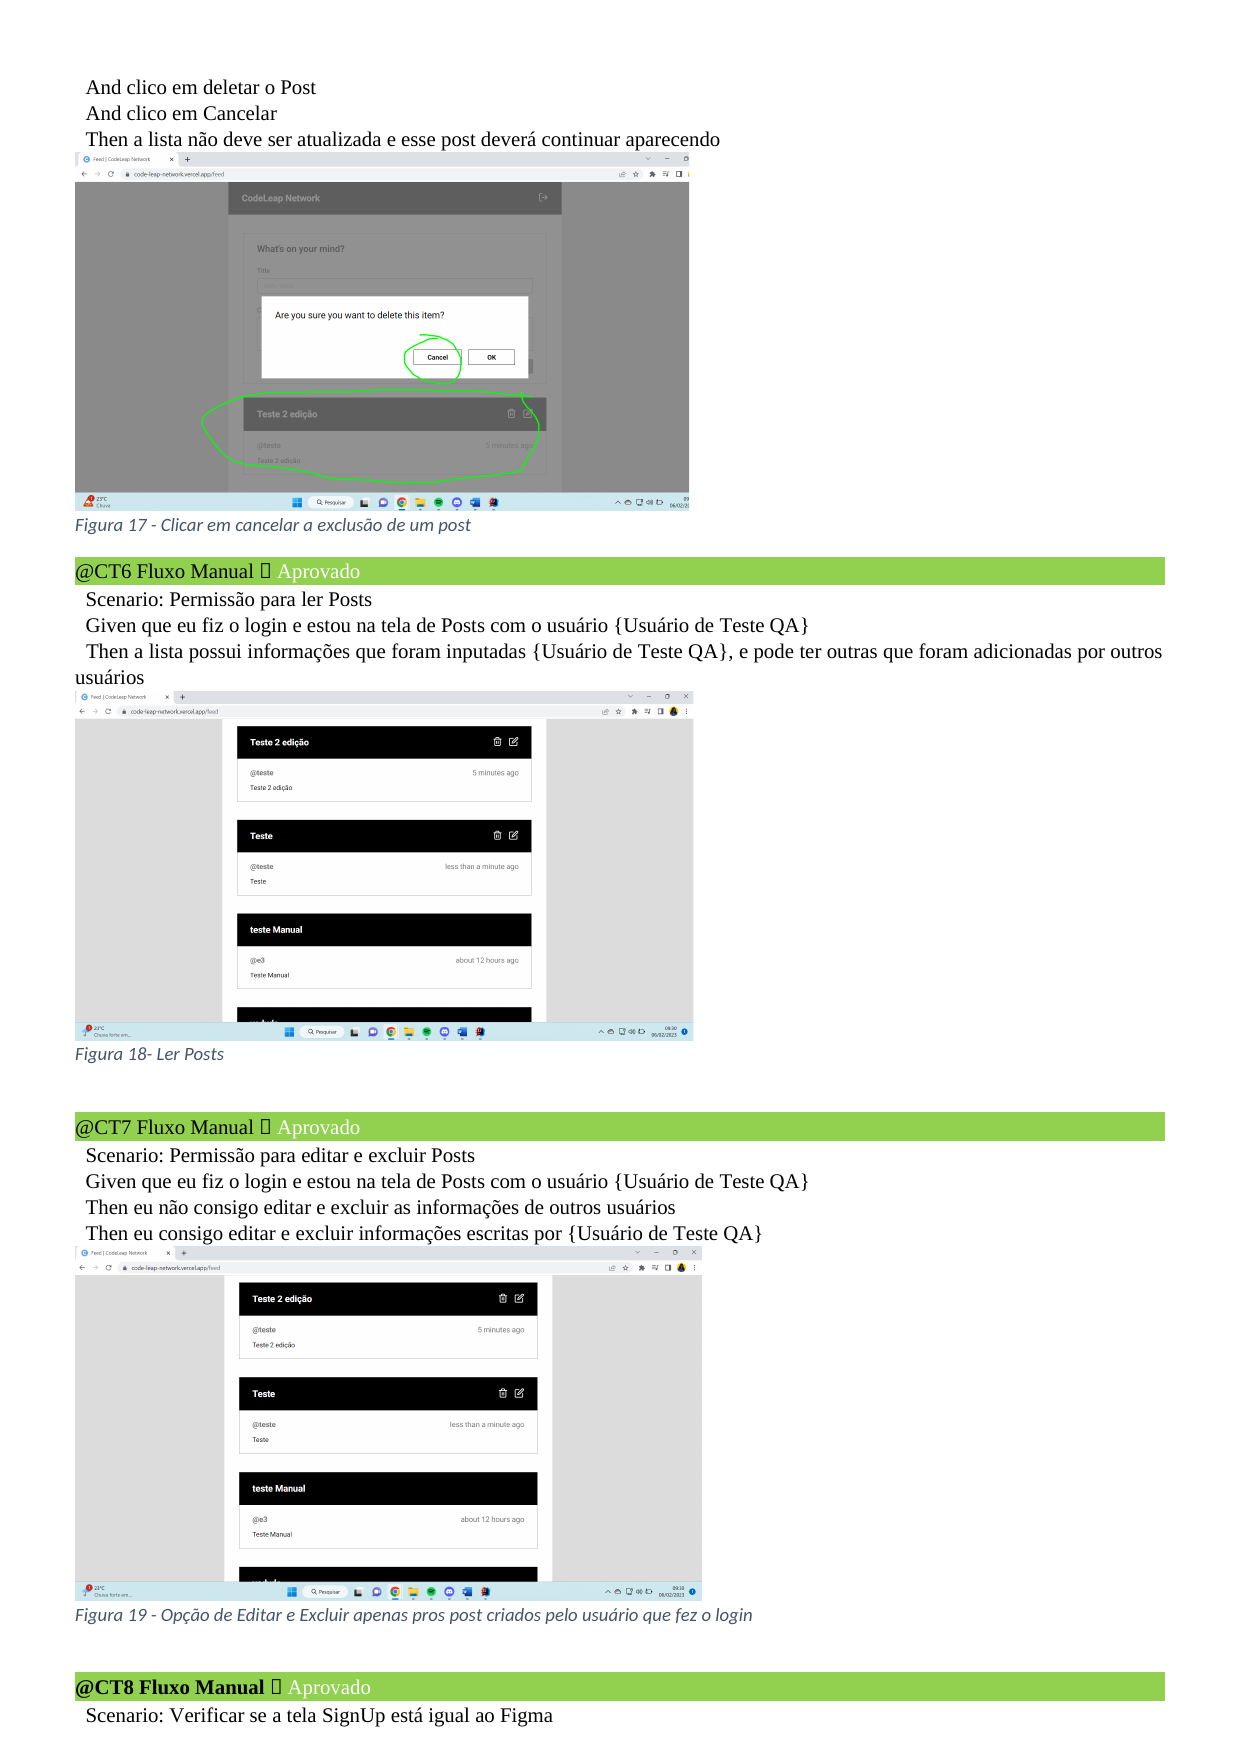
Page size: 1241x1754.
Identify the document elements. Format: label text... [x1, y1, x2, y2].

text Figura 17 - Clicar em cancelar a exclusão de um post [75, 513, 1165, 536]
picture [75, 152, 690, 511]
text Then eu consigo editar e excluir informações escritas por {Usuário de Teste QA} [75, 1221, 1165, 1245]
text Then a lista possui informações que foram inputadas {Usuário de Teste QA}, e pode ter outras que foram adicionadas por outros usuários [75, 639, 1165, 689]
picture [75, 691, 694, 1041]
text Scenario: Permissão para editar e excluir Posts [75, 1143, 1165, 1167]
text @CT8 Fluxo Manual ✅ Aprovado [75, 1672, 1165, 1701]
text Figura 18- Ler Posts [75, 1042, 1165, 1065]
text And clico em Cancelar [75, 101, 1165, 125]
text Scenario: Permissão para ler Posts [75, 587, 1165, 611]
text Then a lista não deve ser atualizada e esse post deverá continuar aparecendo [75, 127, 1165, 151]
text @CT6 Fluxo Manual ✅ Aprovado [75, 557, 1165, 585]
text Given que eu fiz o login e estou na tela de Posts com o usuário {Usuário de Teste QA} [75, 613, 1165, 637]
text @CT7 Fluxo Manual ✅ Aprovado [75, 1112, 1165, 1141]
text Given que eu fiz o login e estou na tela de Posts com o usuário {Usuário de Teste QA} [75, 1169, 1165, 1193]
text And clico em deletar o Post [75, 75, 1165, 99]
text Then eu não consigo editar e excluir as informações de outros usuários [75, 1195, 1165, 1219]
text Scenario: Verificar se a tela SignUp está igual ao Figma [75, 1703, 1165, 1727]
picture [75, 1246, 702, 1601]
text Figura 19 - Opção de Editar e Excluir apenas pros post criados pelo usuário que fez o login [75, 1603, 1165, 1626]
